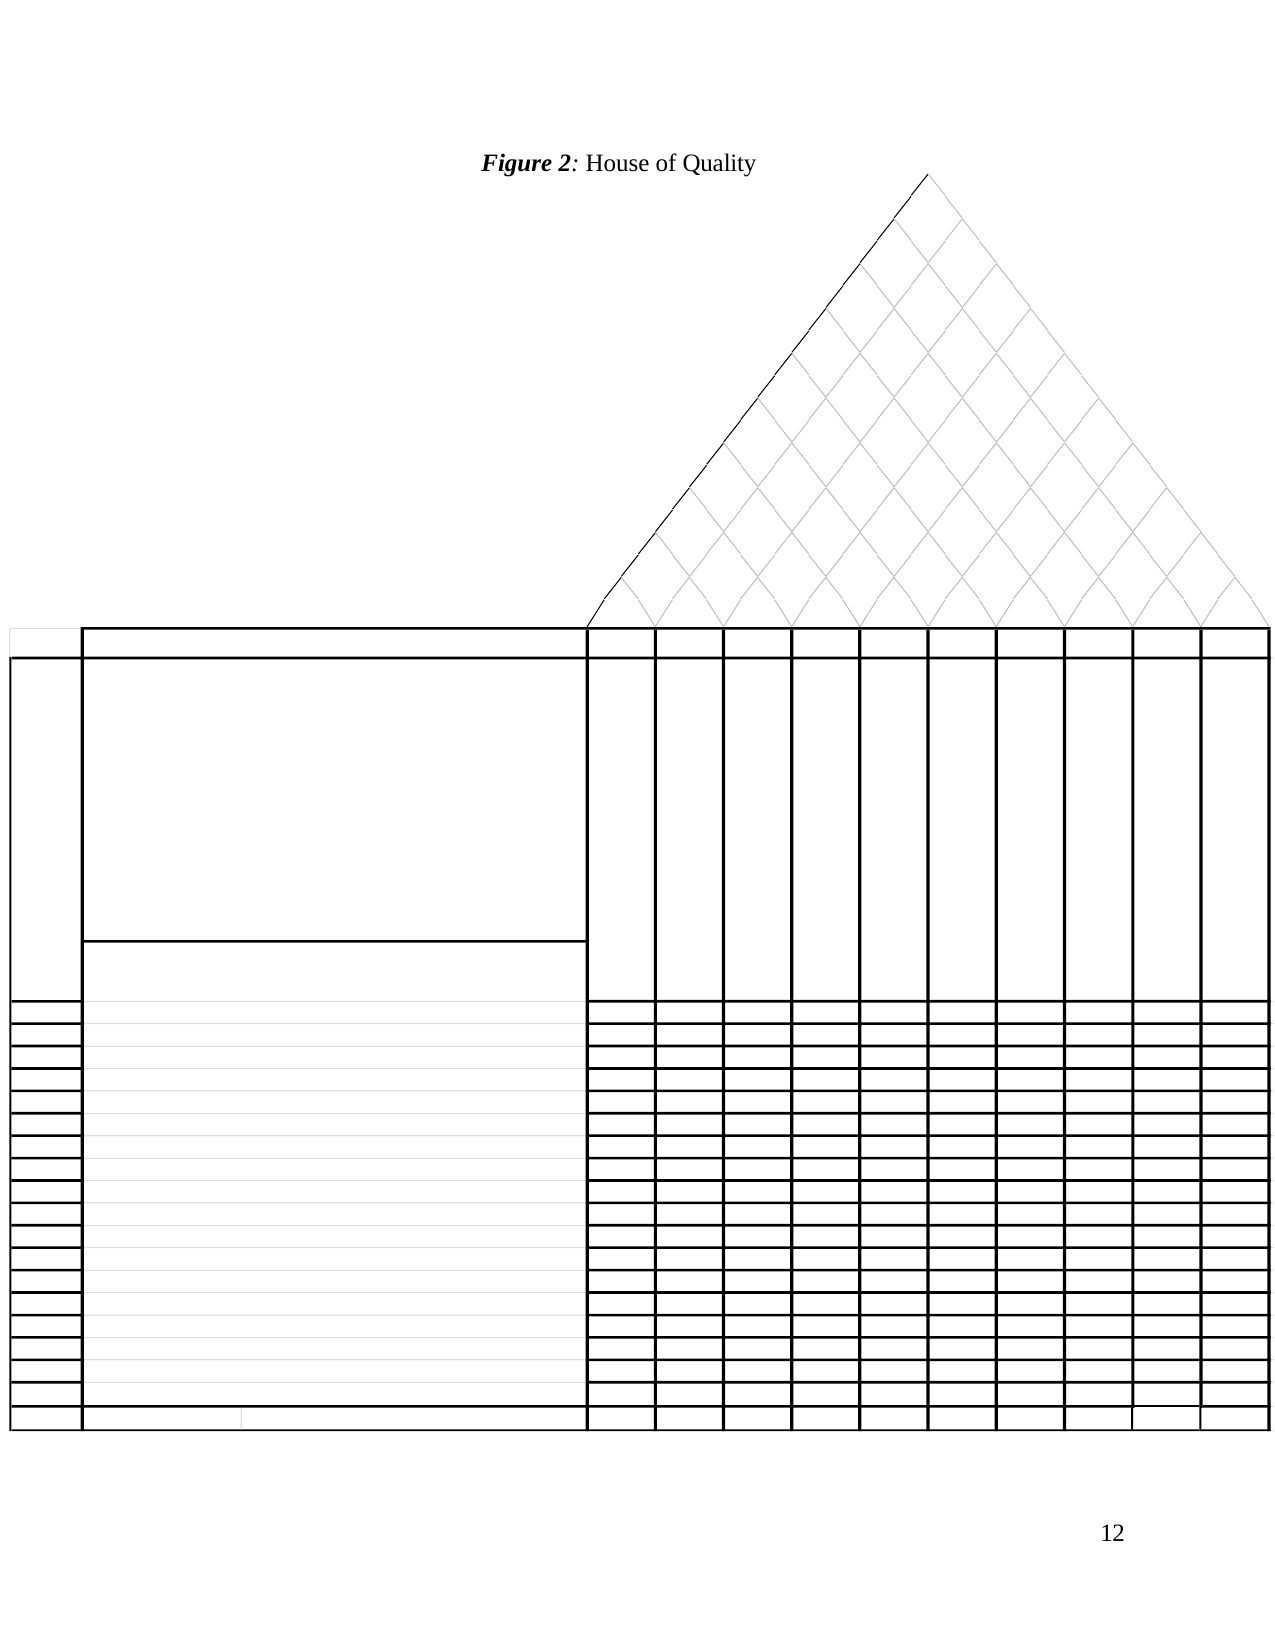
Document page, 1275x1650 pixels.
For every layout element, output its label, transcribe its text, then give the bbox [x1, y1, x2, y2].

text Figure 2: House of Quality [115, 148, 1123, 177]
